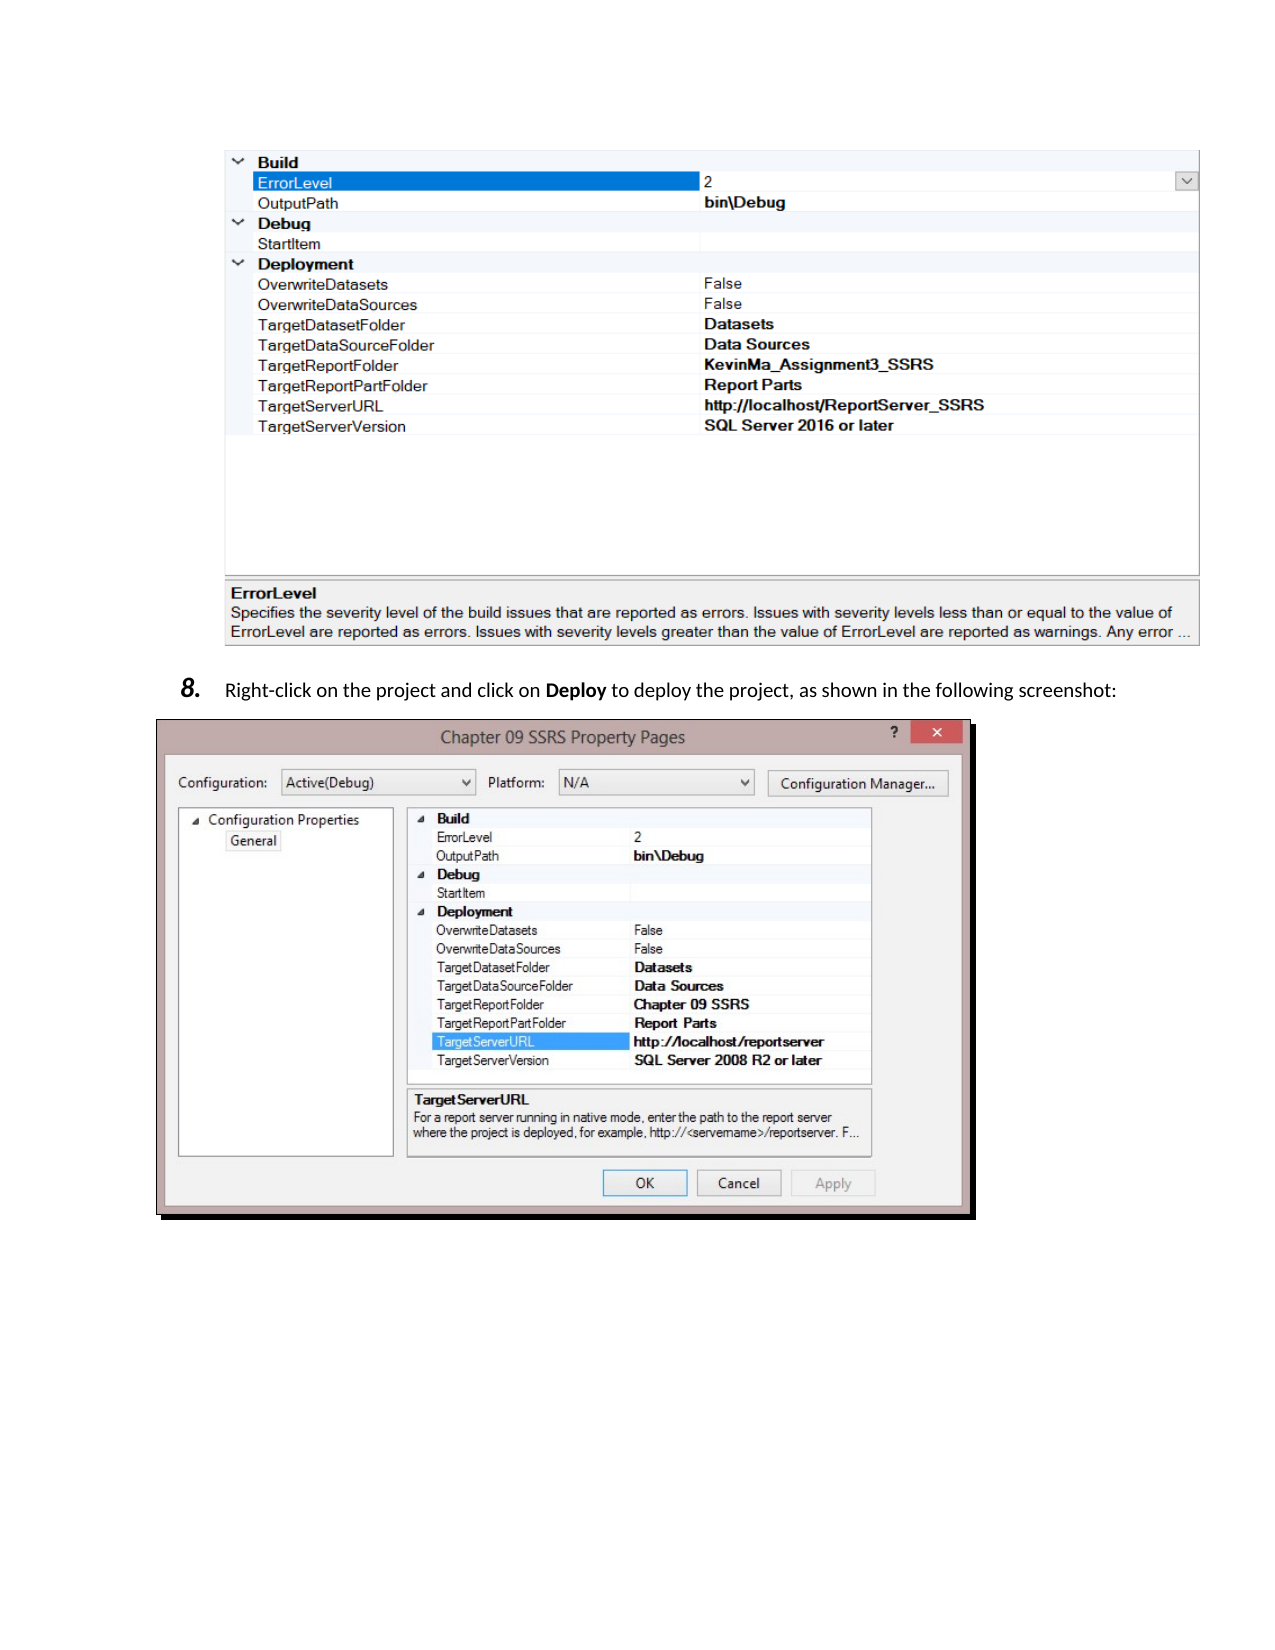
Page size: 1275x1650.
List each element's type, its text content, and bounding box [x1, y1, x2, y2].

picture [224, 150, 1200, 646]
list Right-click on the project and click on Deploy to deploy the project, as shown in the following screenshot: [180, 670, 1120, 704]
picture [157, 720, 970, 1214]
